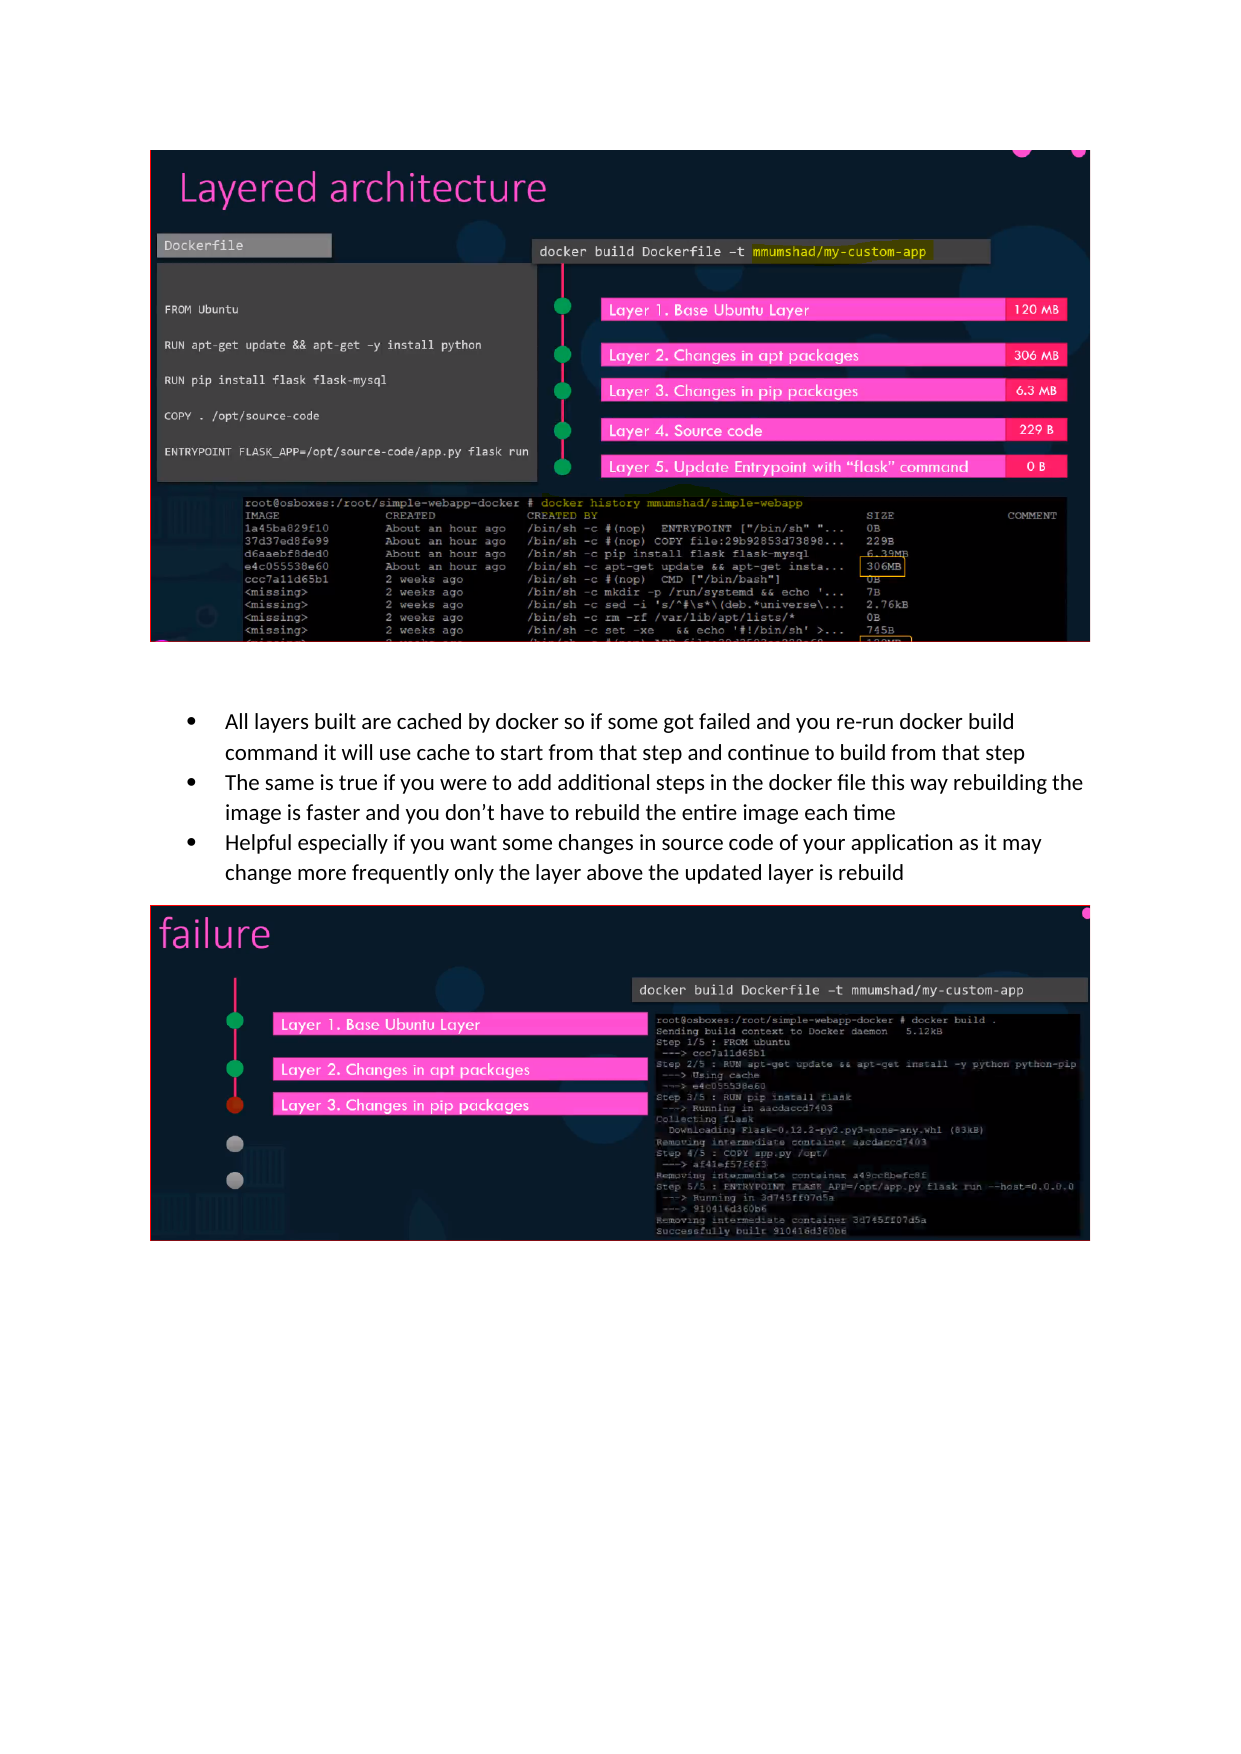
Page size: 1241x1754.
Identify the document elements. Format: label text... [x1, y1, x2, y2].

list The same is true if you were to add additional steps in the docker file this way rebuilding the image is faster and you don’t have to rebuild the entire image each time [187, 768, 1090, 826]
list Helpful especially if you want some changes in source code of your application as it may change more frequently only the layer above the updated layer is rebuild [187, 828, 1090, 886]
picture [150, 150, 1091, 642]
list All layers built are cached by docker so if some got failed and you re-run docker build command it will use cache to start from that step and continue to build from that step [187, 707, 1090, 766]
picture [150, 905, 1091, 1241]
